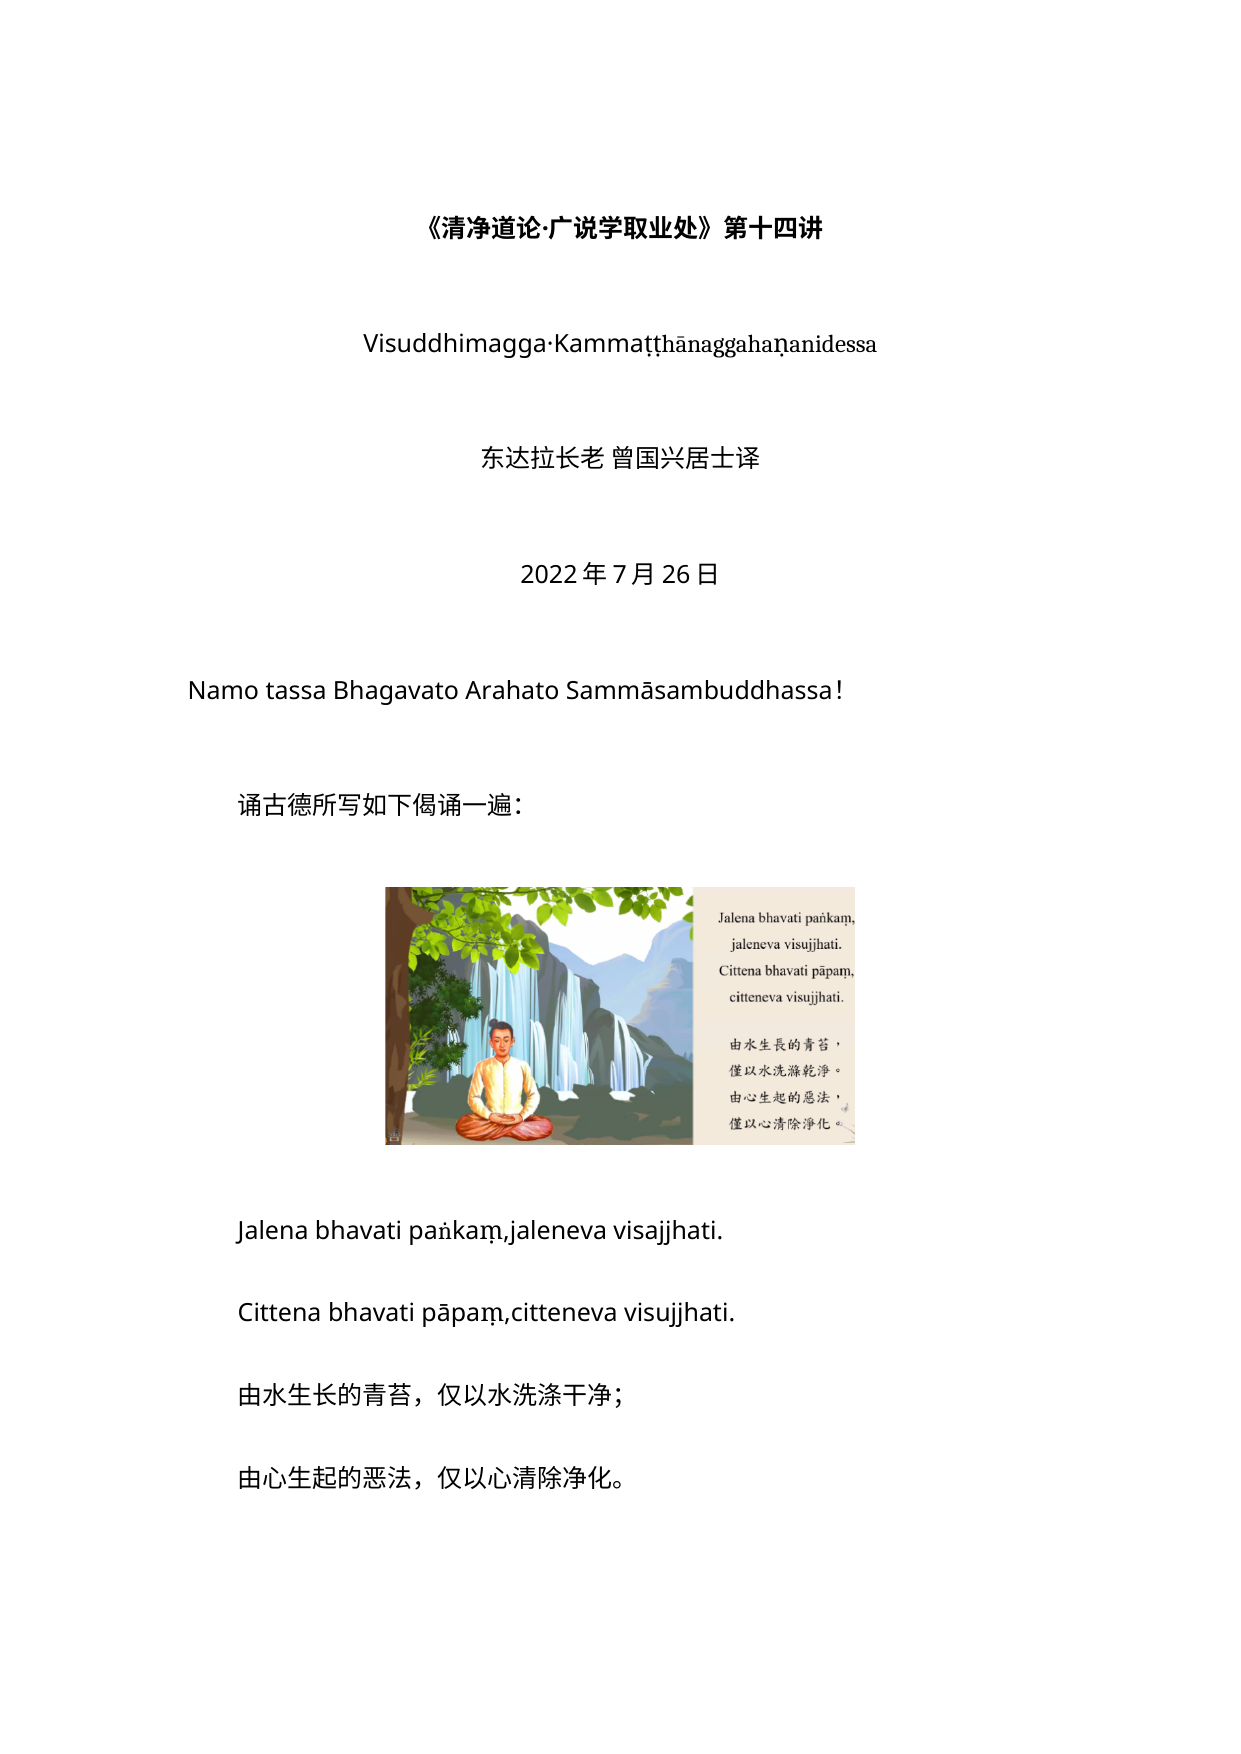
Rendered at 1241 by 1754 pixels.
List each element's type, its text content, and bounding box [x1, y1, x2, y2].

text 《清净道论·广说学取业处》第十四讲 [187, 194, 1053, 259]
text 由水生长的青苔，仅以水洗涤干净； [187, 1361, 1053, 1426]
text 东达拉长老 曾国兴居士译 [187, 424, 1053, 489]
picture [385, 887, 855, 1145]
text Jalena bhavati paṅkaṃ,jaleneva visajjhati. [187, 1197, 1053, 1262]
text Namo tassa Bhagavato Arahato Sammāsambuddhassa！ [187, 656, 1053, 721]
text Cittena bhavati pāpaṃ,citteneva visujjhati. [187, 1279, 1053, 1344]
text Visuddhimagga·Kammaṭṭhānaggahaṇanidessa [187, 310, 1053, 375]
text 2022年7月26日 [187, 540, 1053, 605]
text 由心生起的恶法，仅以心清除净化。 [187, 1444, 1053, 1509]
text 诵古德所写如下偈诵一遍： [187, 771, 1053, 836]
